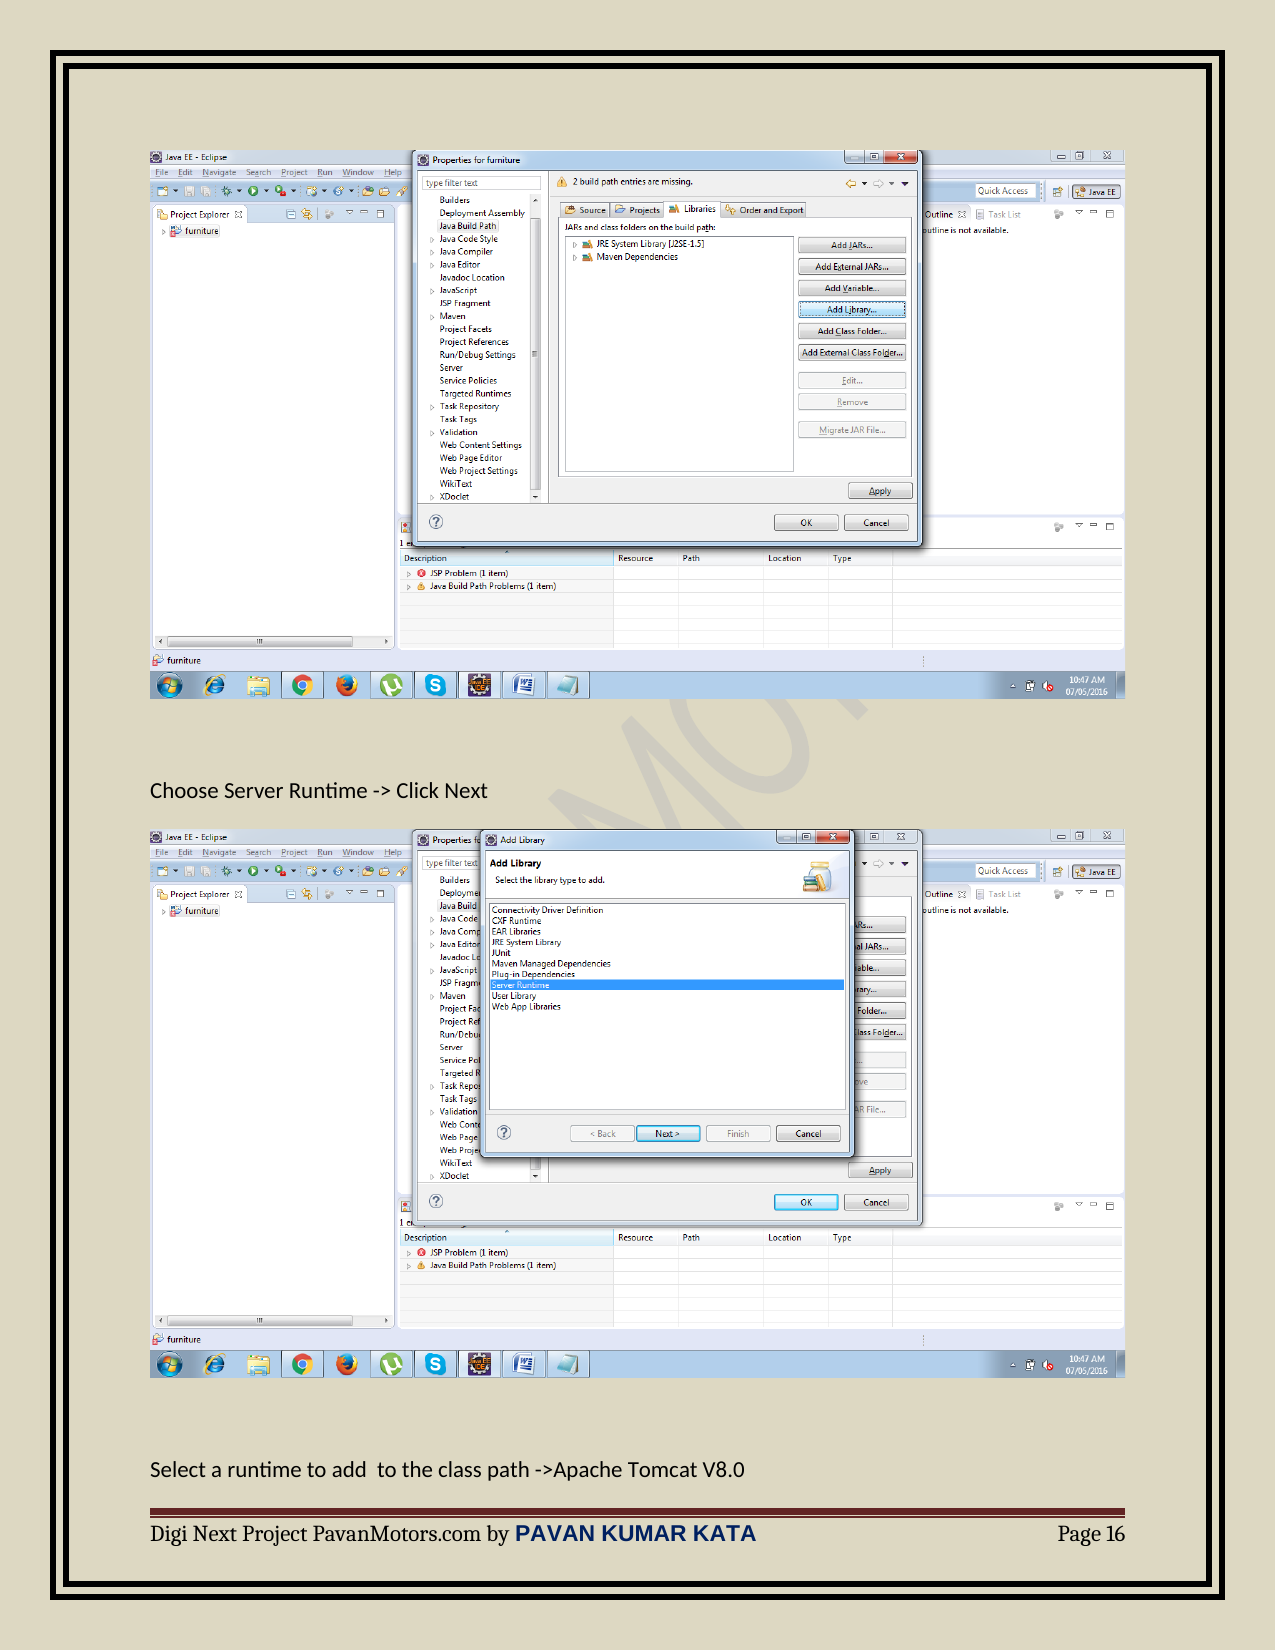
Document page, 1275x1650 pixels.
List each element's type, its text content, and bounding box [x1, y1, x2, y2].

text Select a runtime to add to the class path ->Apache Tomcat V8.0 [150, 1456, 1125, 1483]
text Choose Server Runtime -> Click Next [150, 776, 1125, 804]
picture [150, 150, 1125, 699]
picture [150, 829, 1125, 1378]
